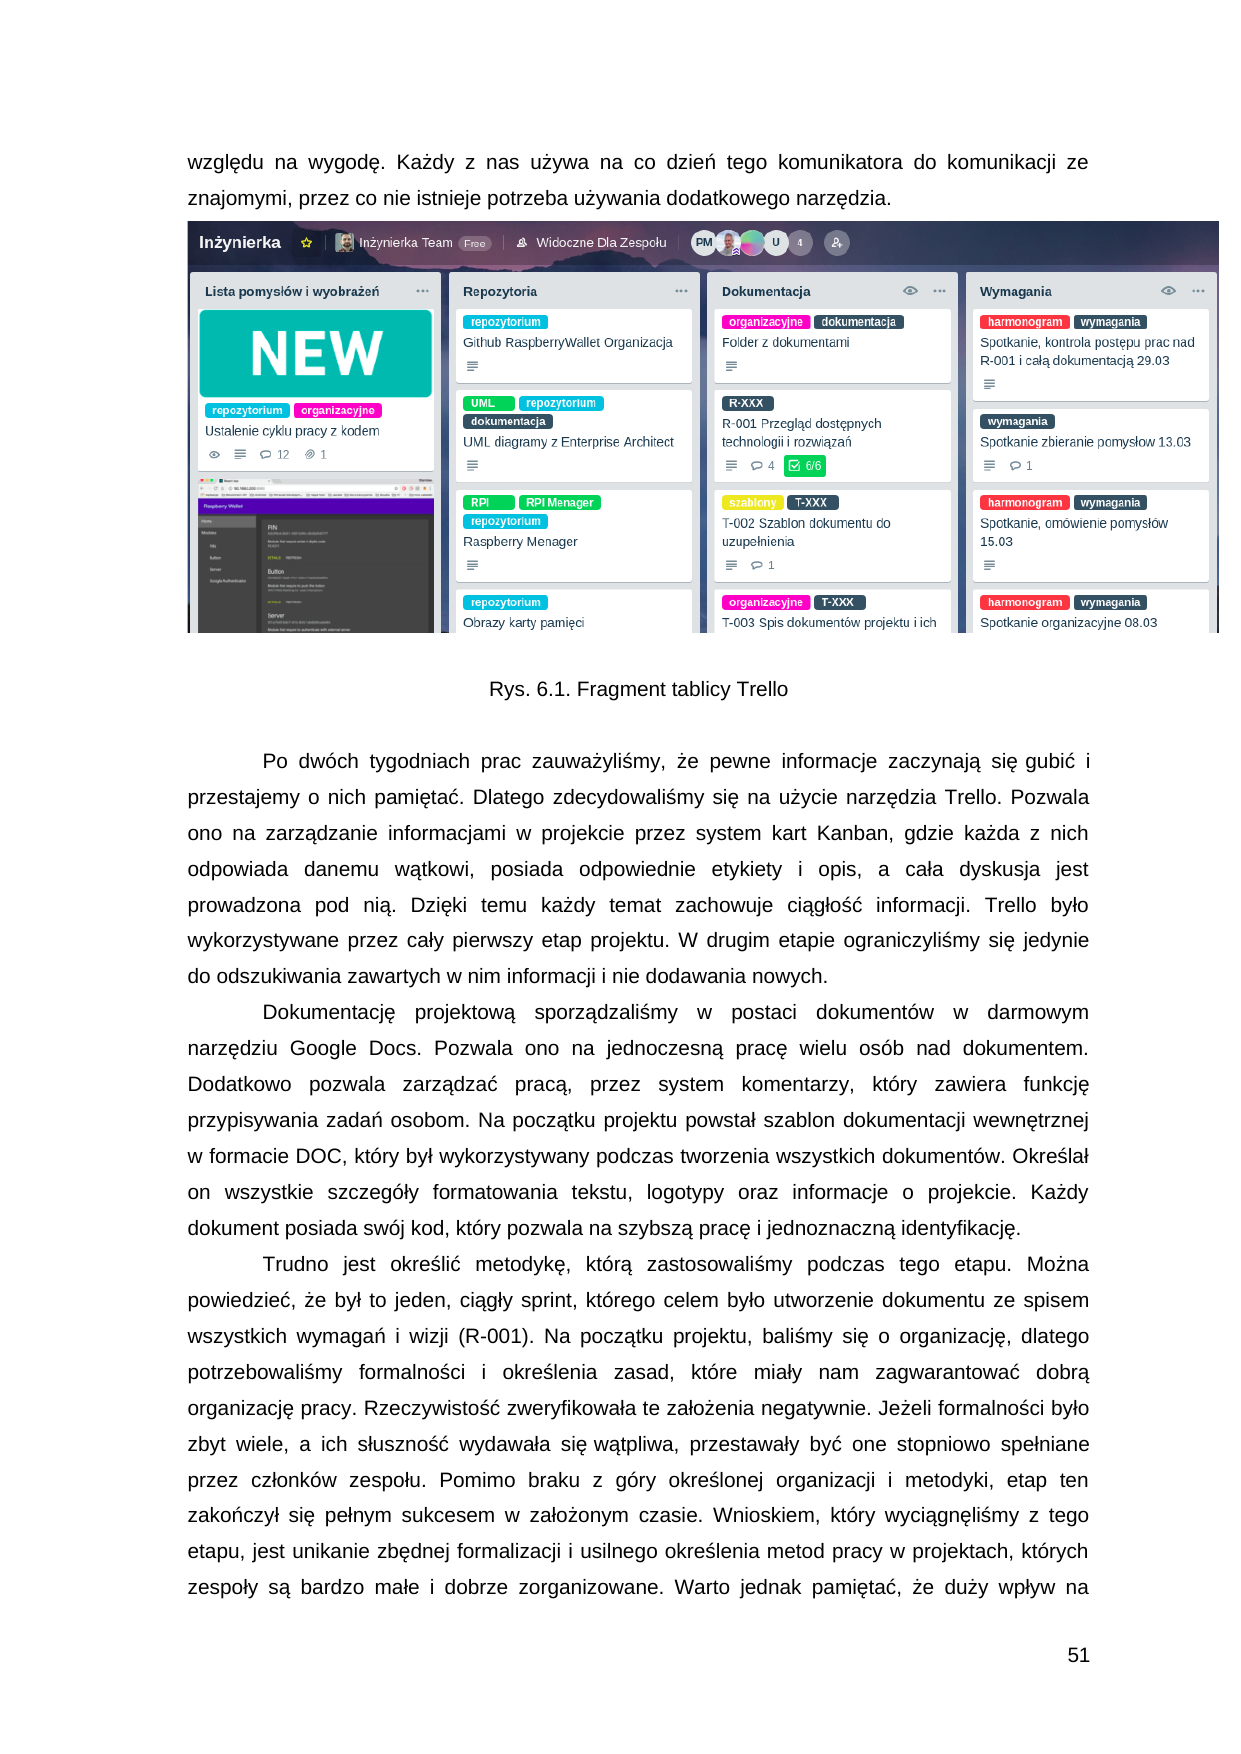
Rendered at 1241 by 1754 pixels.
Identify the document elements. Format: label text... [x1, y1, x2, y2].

picture [187, 221, 1219, 633]
text Dokumentację projektową sporządzaliśmy w postaci dokumentów w darmowym narzędziu Google Docs. Pozwala ono na jednoczesną pracę wielu osób nad dokumentem. Dodatkowo pozwala zarządzać pracą, przez system komentarzy, który zawiera funkcję przypisywania zadań osobom. Na początku projektu powstał szablon dokumentacji wewnętrznej w formacie DOC, który był wykorzystywany podczas tworzenia wszystkich dokumentów. Określał on wszystkie szczegóły formatowania tekstu, logotypy oraz informacje o projekcie. Każdy dokument posiada swój kod, który pozwala na szybszą pracę i jednoznaczną identyfikację. [187, 1000, 1090, 1240]
text Po dwóch tygodniach prac zauważyliśmy, że pewne informacje zaczynają się gubić i przestajemy o nich pamiętać. Dlatego zdecydowaliśmy się na użycie narzędzia Trello. Pozwala ono na zarządzanie informacjami w projekcie przez system kart Kanban, gdzie każda z nich odpowiada danemu wątkowi, posiada odpowiednie etykiety i opis, a cała dyskusja jest prowadzona pod nią. Dzięki temu każdy temat zachowuje ciągłość informacji. Trello było wykorzystywane przez cały pierwszy etap projektu. W drugim etapie ograniczyliśmy się jedynie do odszukiwania zawartych w nim informacji i nie dodawania nowych. [187, 749, 1090, 988]
text Rys. 6.1. Fragment tablicy Trello [187, 677, 1090, 701]
